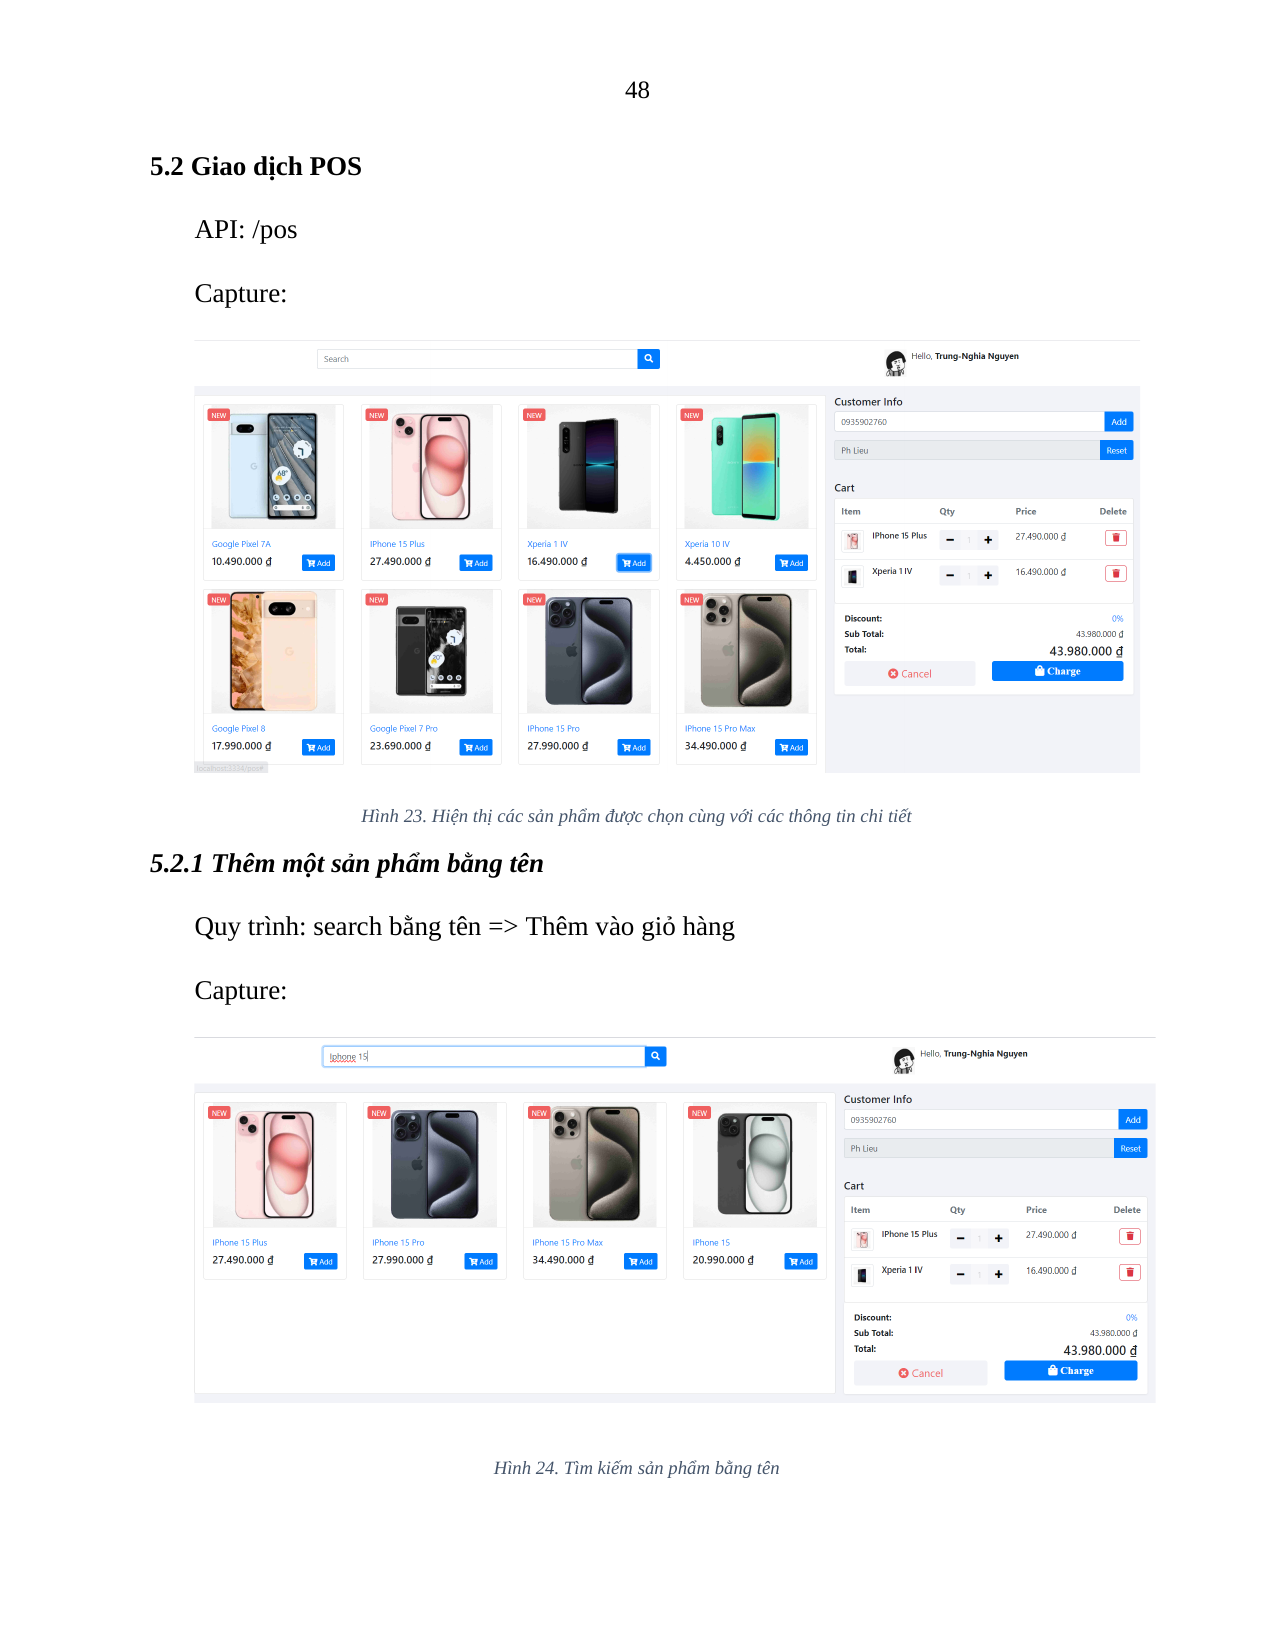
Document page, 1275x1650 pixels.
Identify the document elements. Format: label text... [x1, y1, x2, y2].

text Capture: [150, 277, 1125, 308]
text API: /pos [150, 213, 1125, 244]
picture [194, 1037, 1156, 1426]
text 5.2 Giao dịch POS [150, 150, 1125, 181]
text Quy trình: search bằng tên => Thêm vào giỏ hàng [150, 910, 1125, 942]
text 5.2.1 Thêm một sản phẩm bằng tên [150, 847, 1125, 878]
picture [194, 340, 1141, 773]
text Capture: [150, 974, 1125, 1005]
